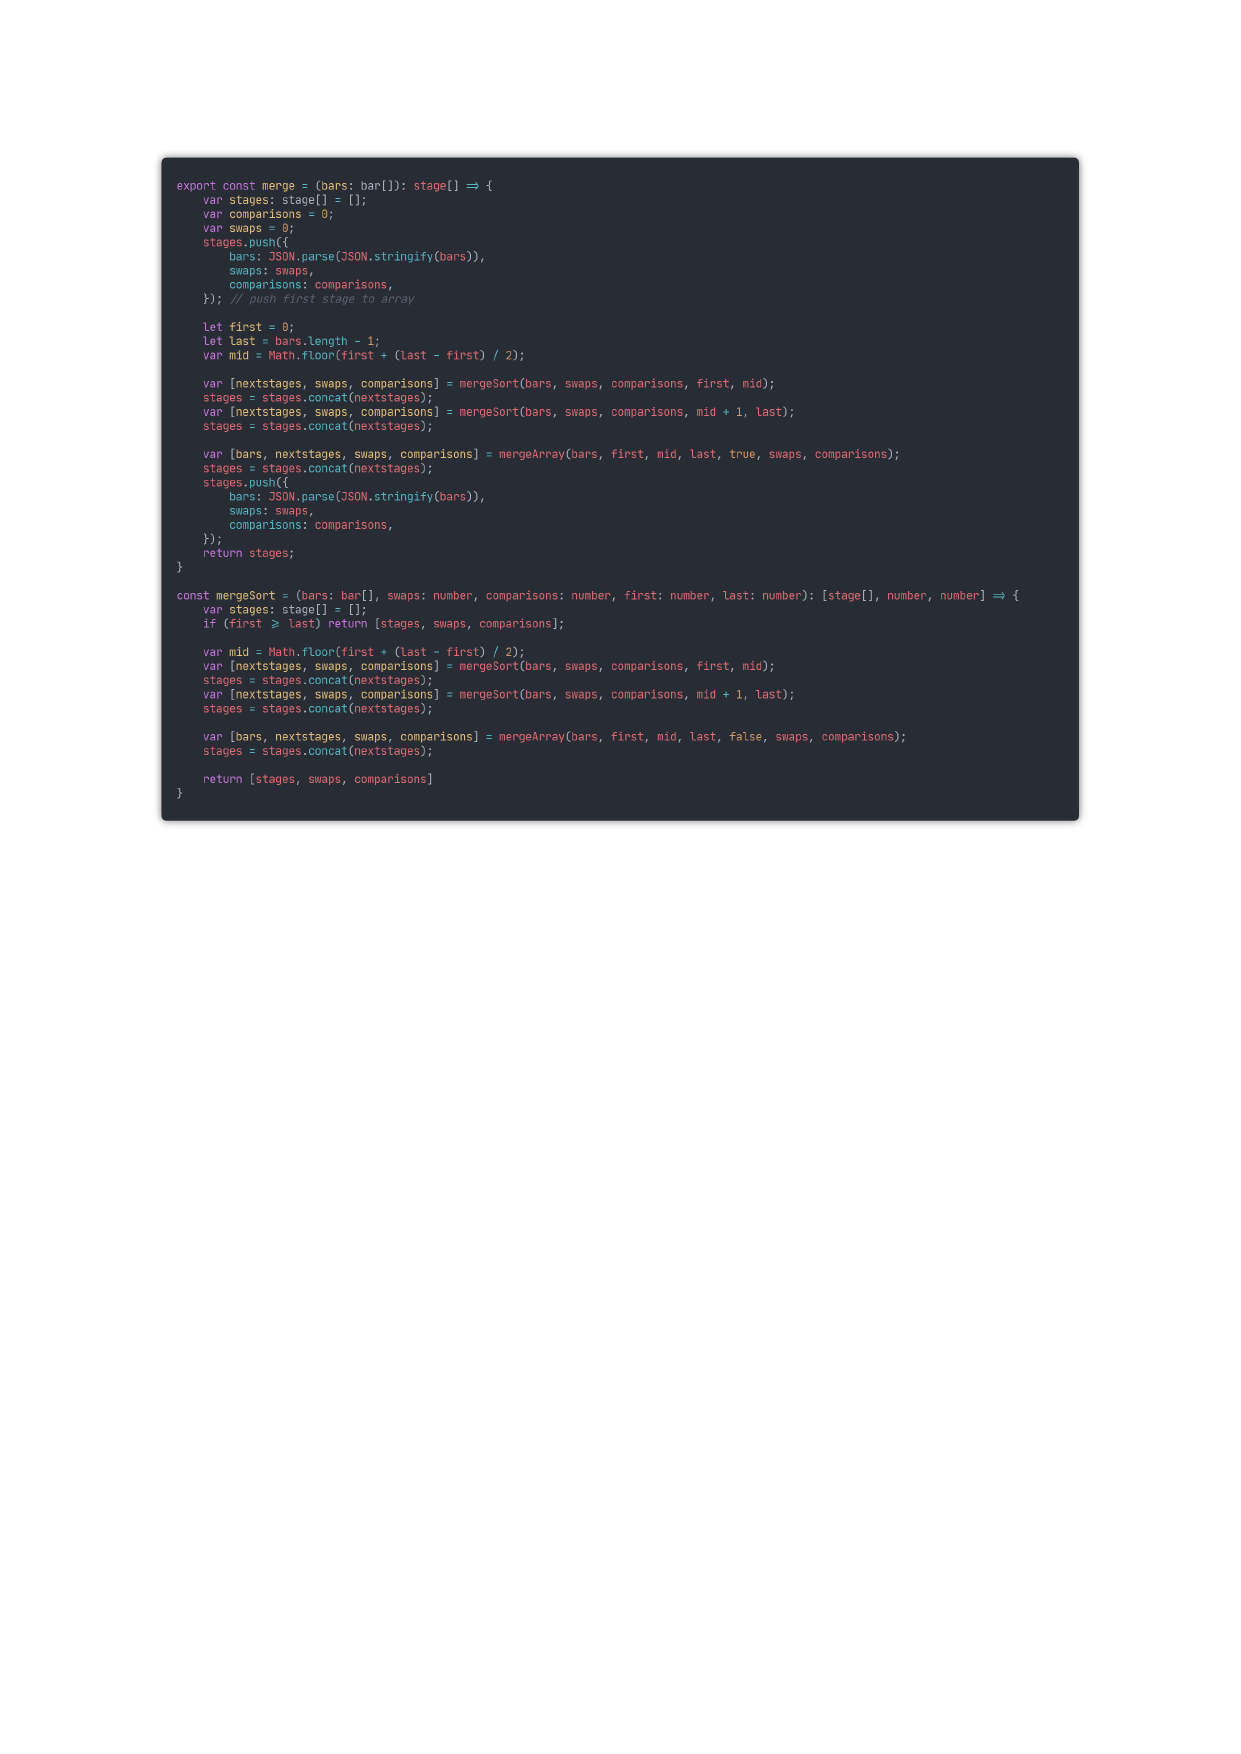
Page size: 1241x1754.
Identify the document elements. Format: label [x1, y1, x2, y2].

picture [150, 150, 1090, 829]
